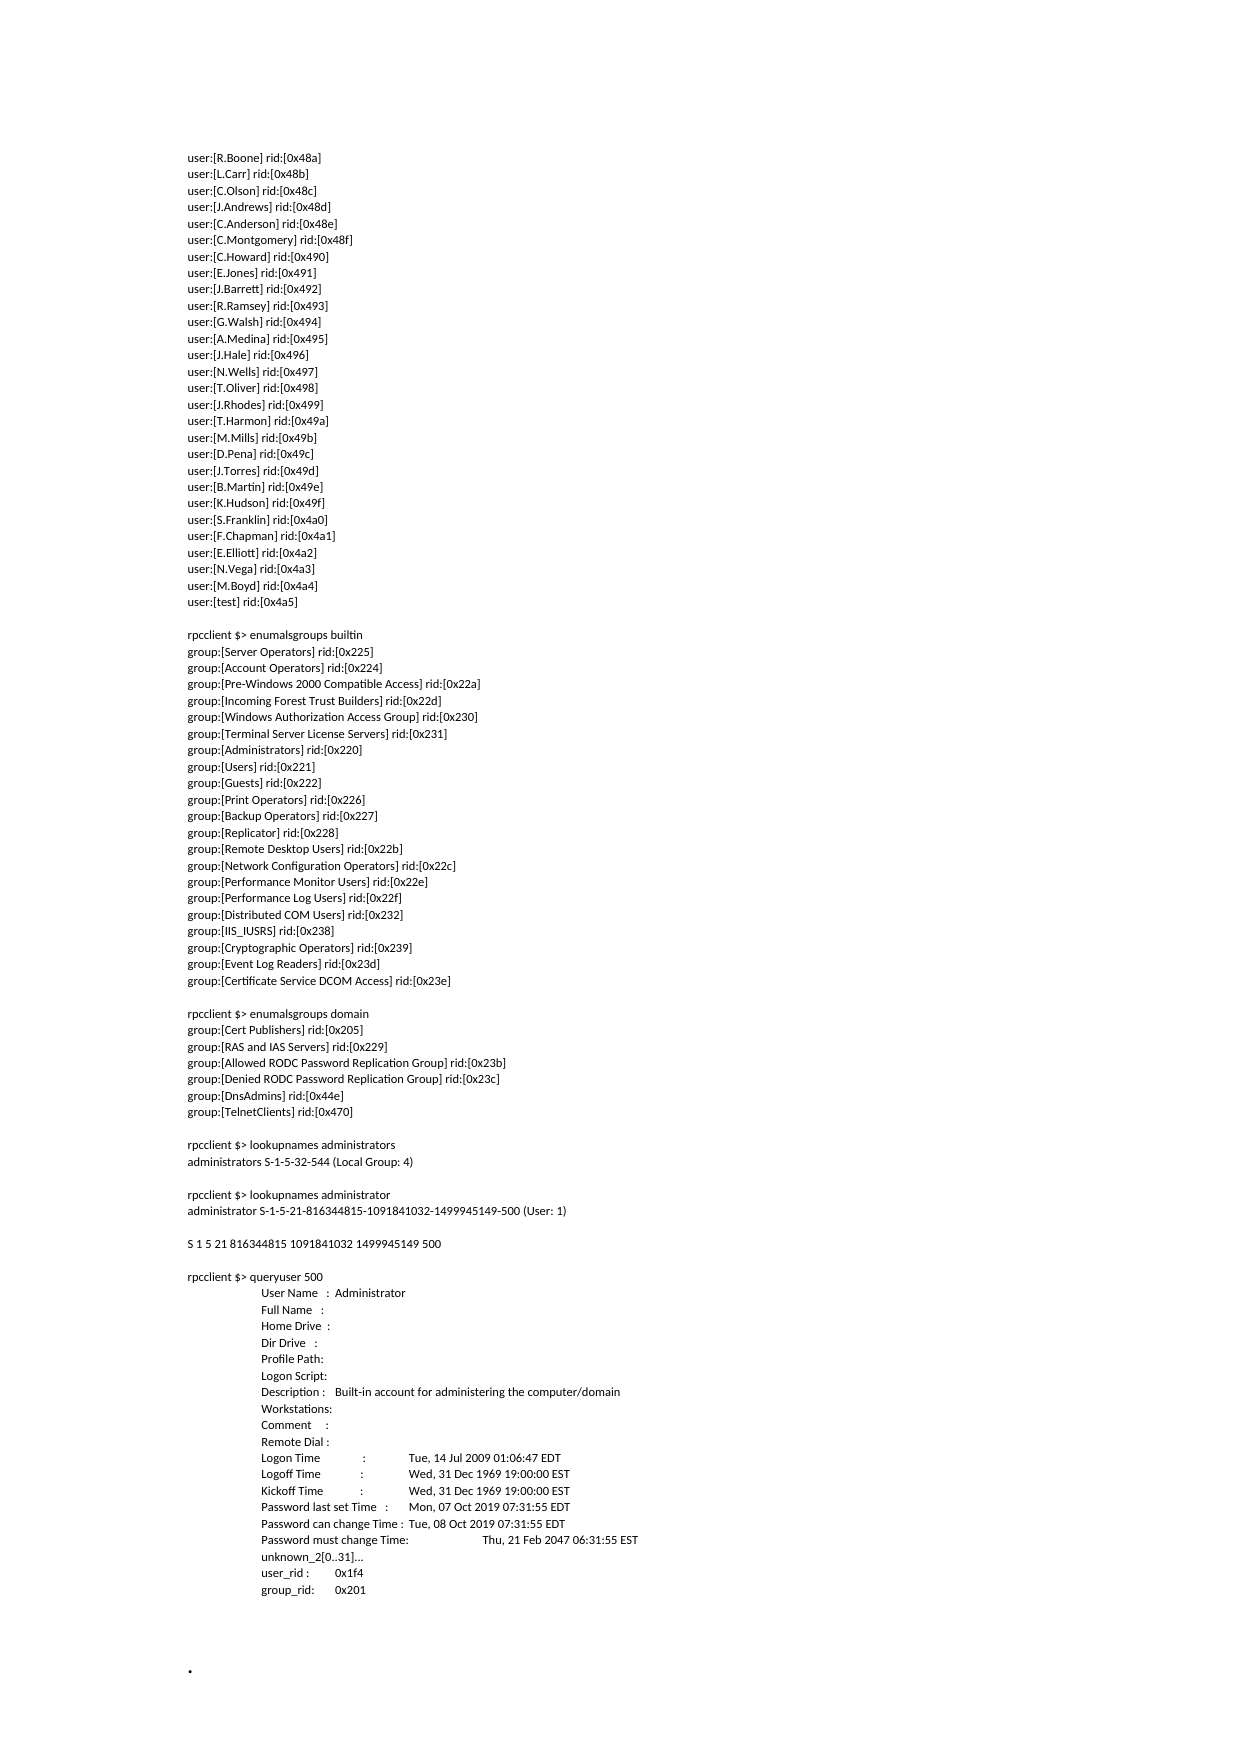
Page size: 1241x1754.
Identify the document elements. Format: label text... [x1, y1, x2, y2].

text group:[Replicator] rid:[0x228] [187, 825, 1053, 840]
text group:[Guests] rid:[0x222] [187, 775, 1053, 791]
text Workstations: [187, 1401, 1053, 1416]
text Logoff Time : Wed, 31 Dec 1969 19:00:00 EST [187, 1467, 1053, 1482]
text user:[E.Jones] rid:[0x491] [187, 265, 1053, 281]
text user:[R.Ramsey] rid:[0x493] [187, 298, 1053, 313]
text group:[RAS and IAS Servers] rid:[0x229] [187, 1039, 1053, 1054]
text user:[T.Harmon] rid:[0x49a] [187, 413, 1053, 429]
text Remote Dial : [187, 1434, 1053, 1449]
text group:[Certificate Service DCOM Access] rid:[0x23e] [187, 973, 1053, 988]
text user:[T.Oliver] rid:[0x498] [187, 380, 1053, 396]
text User Name : Administrator [187, 1286, 1053, 1301]
text user:[E.Elliott] rid:[0x4a2] [187, 545, 1053, 560]
text user:[N.Vega] rid:[0x4a3] [187, 561, 1053, 577]
text Password must change Time: Thu, 21 Feb 2047 06:31:55 EST [187, 1532, 1053, 1548]
text user:[J.Rhodes] rid:[0x499] [187, 397, 1053, 412]
text user:[C.Anderson] rid:[0x48e] [187, 216, 1053, 231]
text user:[C.Montgomery] rid:[0x48f] [187, 232, 1053, 248]
text group:[Denied RODC Password Replication Group] rid:[0x23c] [187, 1072, 1053, 1087]
text group:[Network Configuration Operators] rid:[0x22c] [187, 858, 1053, 873]
text Home Drive : [187, 1318, 1053, 1334]
text administrator S-1-5-21-816344815-1091841032-1499945149-500 (User: 1) [187, 1203, 1053, 1219]
text user:[L.Carr] rid:[0x48b] [187, 166, 1053, 182]
text group:[Windows Authorization Access Group] rid:[0x230] [187, 709, 1053, 725]
text group:[Users] rid:[0x221] [187, 759, 1053, 774]
text user:[J.Torres] rid:[0x49d] [187, 463, 1053, 478]
text user:[C.Howard] rid:[0x490] [187, 249, 1053, 264]
text Description : Built-in account for administering the computer/domain [187, 1384, 1053, 1400]
text rpcclient $> enumalsgroups domain [187, 1006, 1053, 1021]
text Password can change Time : Tue, 08 Oct 2019 07:31:55 EDT [187, 1516, 1053, 1531]
text Password last set Time : Mon, 07 Oct 2019 07:31:55 EDT [187, 1499, 1053, 1515]
text Full Name : [187, 1302, 1053, 1317]
text group:[Cert Publishers] rid:[0x205] [187, 1022, 1053, 1038]
text user:[F.Chapman] rid:[0x4a1] [187, 528, 1053, 544]
text group:[Allowed RODC Password Replication Group] rid:[0x23b] [187, 1055, 1053, 1071]
text group:[Backup Operators] rid:[0x227] [187, 808, 1053, 824]
text user:[J.Hale] rid:[0x496] [187, 347, 1053, 363]
text user:[D.Pena] rid:[0x49c] [187, 446, 1053, 462]
text group:[Performance Log Users] rid:[0x22f] [187, 891, 1053, 906]
text user:[N.Wells] rid:[0x497] [187, 364, 1053, 379]
text user:[S.Franklin] rid:[0x4a0] [187, 512, 1053, 527]
text user:[M.Boyd] rid:[0x4a4] [187, 578, 1053, 593]
text user:[A.Medina] rid:[0x495] [187, 331, 1053, 346]
text user:[G.Walsh] rid:[0x494] [187, 314, 1053, 330]
text group:[Administrators] rid:[0x220] [187, 742, 1053, 758]
text group:[Pre-Windows 2000 Compatible Access] rid:[0x22a] [187, 677, 1053, 692]
text group:[Incoming Forest Trust Builders] rid:[0x22d] [187, 693, 1053, 708]
text S 1 5 21 816344815 1091841032 1499945149 500 [187, 1236, 1053, 1252]
text group:[Print Operators] rid:[0x226] [187, 792, 1053, 807]
text unknown_2[0..31]... [187, 1549, 1053, 1564]
text user:[test] rid:[0x4a5] [187, 594, 1053, 610]
text rpcclient $> lookupnames administrator [187, 1187, 1053, 1202]
text user:[M.Mills] rid:[0x49b] [187, 430, 1053, 445]
text group:[Terminal Server License Servers] rid:[0x231] [187, 726, 1053, 741]
text group:[Distributed COM Users] rid:[0x232] [187, 907, 1053, 922]
text Kickoff Time : Wed, 31 Dec 1969 19:00:00 EST [187, 1483, 1053, 1498]
text rpcclient $> lookupnames administrators [187, 1137, 1053, 1153]
text group:[DnsAdmins] rid:[0x44e] [187, 1088, 1053, 1103]
text user:[C.Olson] rid:[0x48c] [187, 183, 1053, 198]
text group:[Cryptographic Operators] rid:[0x239] [187, 940, 1053, 955]
text user:[K.Hudson] rid:[0x49f] [187, 496, 1053, 511]
text user:[R.Boone] rid:[0x48a] [187, 150, 1053, 165]
text group_rid: 0x201 [187, 1582, 1053, 1597]
text user:[J.Barrett] rid:[0x492] [187, 282, 1053, 297]
text group:[Server Operators] rid:[0x225] [187, 644, 1053, 659]
text administrators S-1-5-32-544 (Local Group: 4) [187, 1154, 1053, 1169]
text Logon Script: [187, 1368, 1053, 1383]
text Comment : [187, 1417, 1053, 1433]
text user:[B.Martin] rid:[0x49e] [187, 479, 1053, 494]
text group:[Account Operators] rid:[0x224] [187, 660, 1053, 676]
text Dir Drive : [187, 1335, 1053, 1350]
text group:[Event Log Readers] rid:[0x23d] [187, 956, 1053, 972]
text group:[Remote Desktop Users] rid:[0x22b] [187, 841, 1053, 857]
text rpcclient $> enumalsgroups builtin [187, 627, 1053, 643]
text rpcclient $> queryuser 500 [187, 1269, 1053, 1284]
text user:[J.Andrews] rid:[0x48d] [187, 199, 1053, 215]
text group:[Performance Monitor Users] rid:[0x22e] [187, 874, 1053, 889]
text Logon Time : Tue, 14 Jul 2009 01:06:47 EDT [187, 1450, 1053, 1466]
text Profile Path: [187, 1351, 1053, 1367]
text group:[TelnetClients] rid:[0x470] [187, 1104, 1053, 1120]
text user_rid : 0x1f4 [187, 1565, 1053, 1581]
text group:[IIS_IUSRS] rid:[0x238] [187, 923, 1053, 939]
